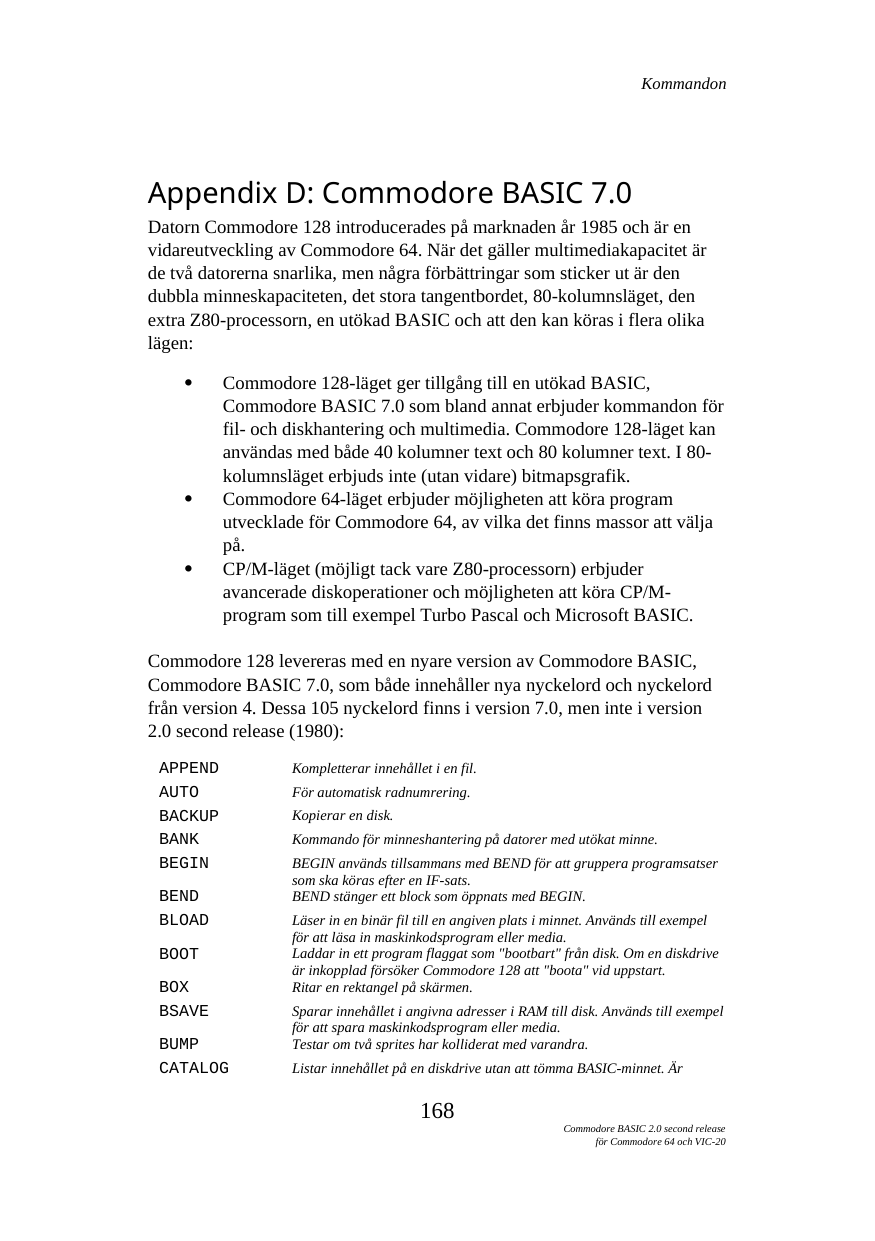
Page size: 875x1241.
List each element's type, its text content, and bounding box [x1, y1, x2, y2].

table_cell Laddar in ett program flaggat som "bootbart" från disk. Om en diskdrive är inkopplad försöker Commodore 128 att "boota" vid uppstart. [281, 945, 738, 979]
list Commodore 128-läget ger tillgång till en utökad BASIC, Commodore BASIC 7.0 som bland annat erbjuder kommandon för fil- och diskhantering och multimedia. Commodore 128-läget kan användas med både 40 kolumner text och 80 kolumner text. I 80-kolumnsläget erbjuds inte (utan vidare) bitmapsgrafik. [185, 372, 726, 486]
table_cell BOOT [148, 945, 281, 979]
table_cell BEGIN [148, 855, 281, 888]
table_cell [281, 1060, 738, 1083]
table_cell Ritar en rektangel på skärmen. [281, 979, 738, 1002]
table_cell BSAVE [148, 1003, 281, 1036]
table_cell BACKUP [148, 807, 281, 831]
text Datorn Commodore 128 introducerades på marknaden år 1985 och är en vidareutveckling av Commodore 64. När det gäller multimediakapacitet är de två datorerna snarlika, men några förbättringar som sticker ut är den dubbla minneskapaciteten, det stora tangentbordet, 80-kolumnsläget, den extra Z80-processorn, en utökad BASIC och att den kan köras i flera olika lägen: [148, 216, 726, 353]
table_cell CATALOG [148, 1060, 281, 1083]
table_cell För automatisk radnumrering. [281, 784, 738, 807]
table_cell BEND [148, 888, 281, 912]
table_cell AUTO [148, 784, 281, 807]
table_cell Kopierar en disk. [281, 807, 738, 831]
table_cell Sparar innehållet i angivna adresser i RAM till disk. Används till exempel för att spara maskinkodsprogram eller media. [281, 1003, 738, 1036]
subtitle Appendix D: Commodore BASIC 7.0 [148, 173, 726, 212]
table_cell BEND stänger ett block som öppnats med BEGIN. [281, 888, 738, 912]
table_header Kompletterar innehållet i en fil. [281, 760, 738, 783]
table_cell BANK [148, 831, 281, 854]
table_cell BUMP [148, 1036, 281, 1059]
table_cell BLOAD [148, 912, 281, 945]
table_cell BEGIN används tillsammans med BEND för att gruppera programsatser som ska köras efter en IF-sats. [281, 855, 738, 888]
table_cell Testar om två sprites har kolliderat med varandra. [281, 1036, 738, 1059]
table_cell Läser in en binär fil till en angiven plats i minnet. Används till exempel för att läsa in maskinkodsprogram eller media. [281, 912, 738, 945]
table_cell Kommando för minneshantering på datorer med utökat minne. [281, 831, 738, 854]
table_cell BOX [148, 979, 281, 1002]
table_header APPEND [148, 760, 281, 783]
text Commodore 128 levereras med en nyare version av Commodore BASIC, Commodore BASIC 7.0, som både innehåller nya nyckelord och nyckelord från version 4. Dessa 105 nyckelord finns i version 7.0, men inte i version 2.0 second release (1980): [148, 627, 726, 742]
list CP/M-läget (möjligt tack vare Z80-processorn) erbjuder avancerade diskoperationer och möjligheten att köra CP/M-program som till exempel Turbo Pascal och Microsoft BASIC. [185, 557, 726, 625]
list Commodore 64-läget erbjuder möjligheten att köra program utvecklade för Commodore 64, av vilka det finns massor att välja på. [185, 488, 726, 556]
